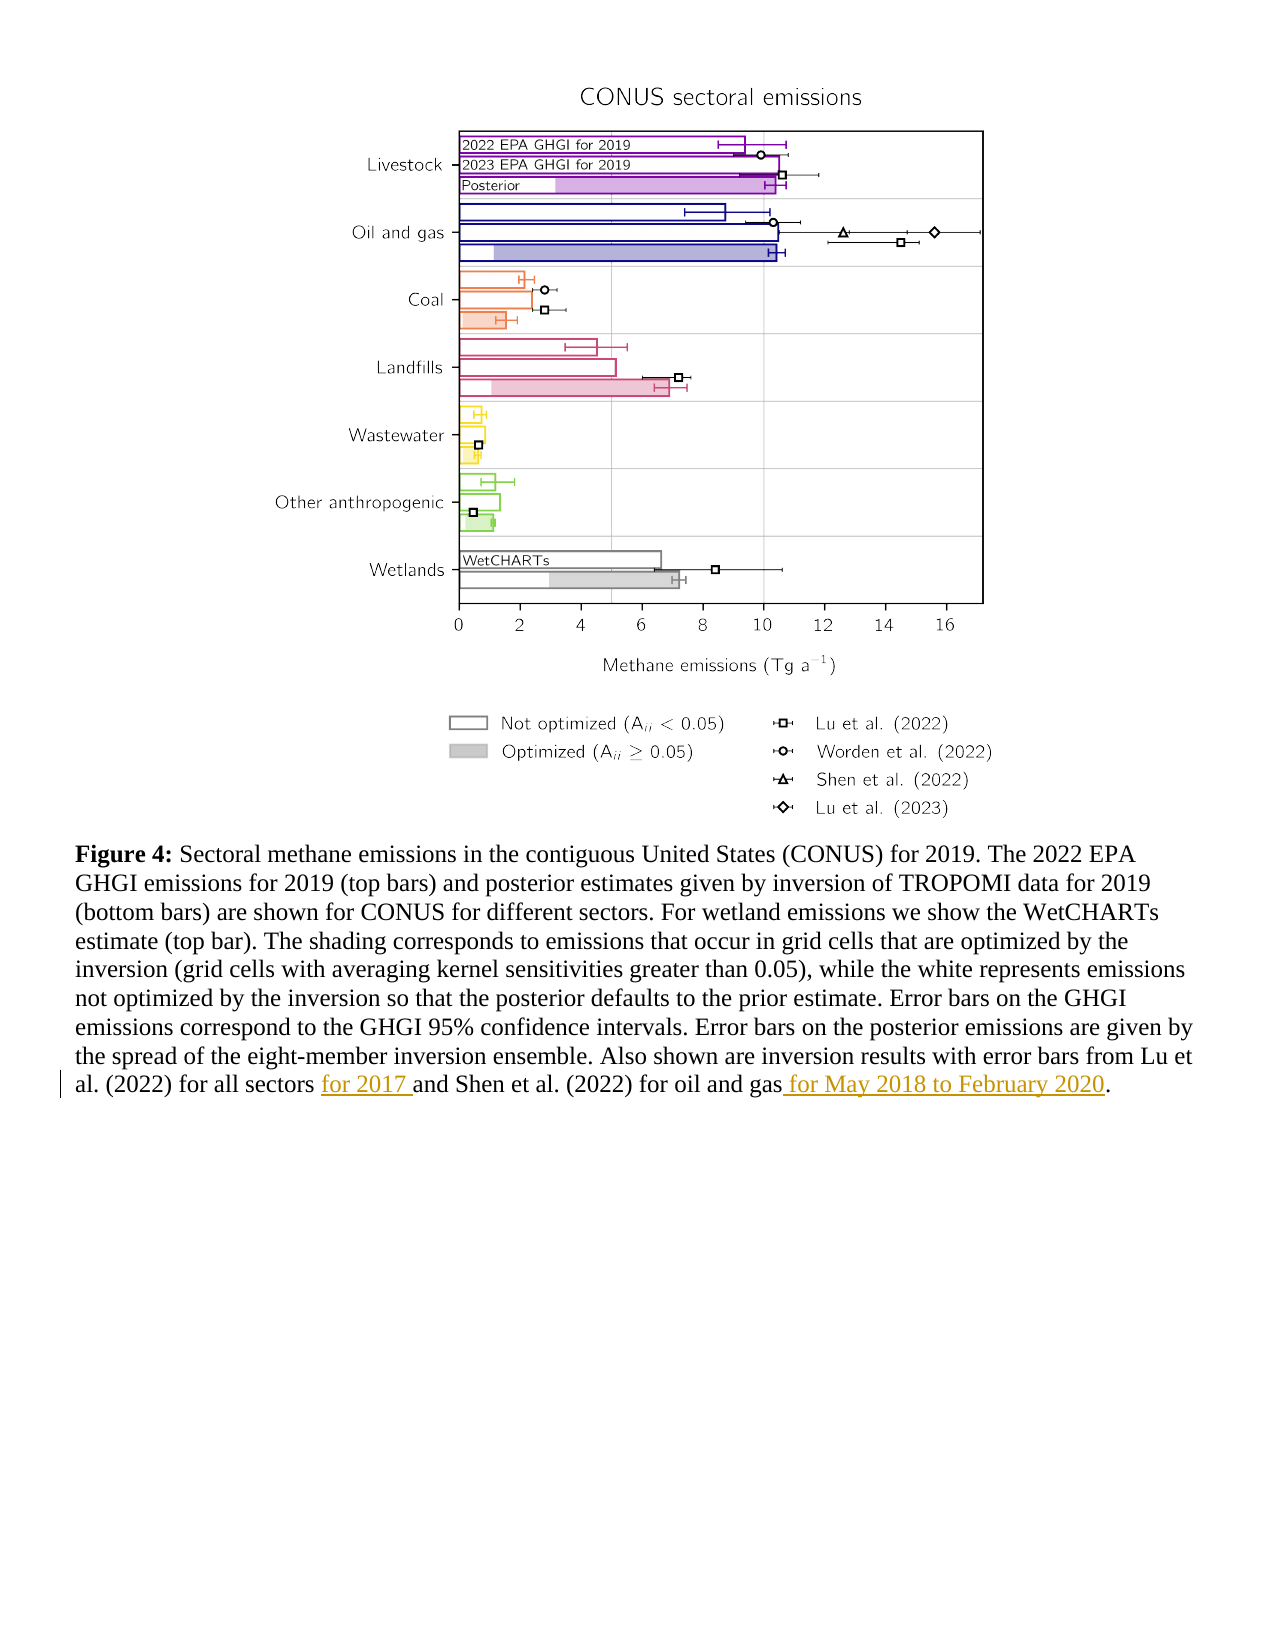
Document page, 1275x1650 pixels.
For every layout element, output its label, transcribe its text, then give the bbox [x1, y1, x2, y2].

picture [260, 75, 1015, 840]
text Figure 4: Sectoral methane emissions in the contiguous United States (CONUS) for 2019. The 2022 EPA GHGI emissions for 2019 (top bars) and posterior estimates given by inversion of TROPOMI data for 2019 (bottom bars) are shown for CONUS for different sectors. For wetland emissions we show the WetCHARTs estimate (top bar). The shading corresponds to emissions that occur in grid cells that are optimized by the inversion (grid cells with averaging kernel sensitivities greater than 0.05), while the white represents emissions not optimized by the inversion so that the posterior defaults to the prior estimate. Error bars on the GHGI emissions correspond to the GHGI 95% confidence intervals. Error bars on the posterior emissions are given by the spread of the eight-member inversion ensemble. Also shown are inversion results with error bars from Lu et al. (2022) for all sectors and Shen et al. (2022) for oil and gas. [75, 839, 1200, 1098]
